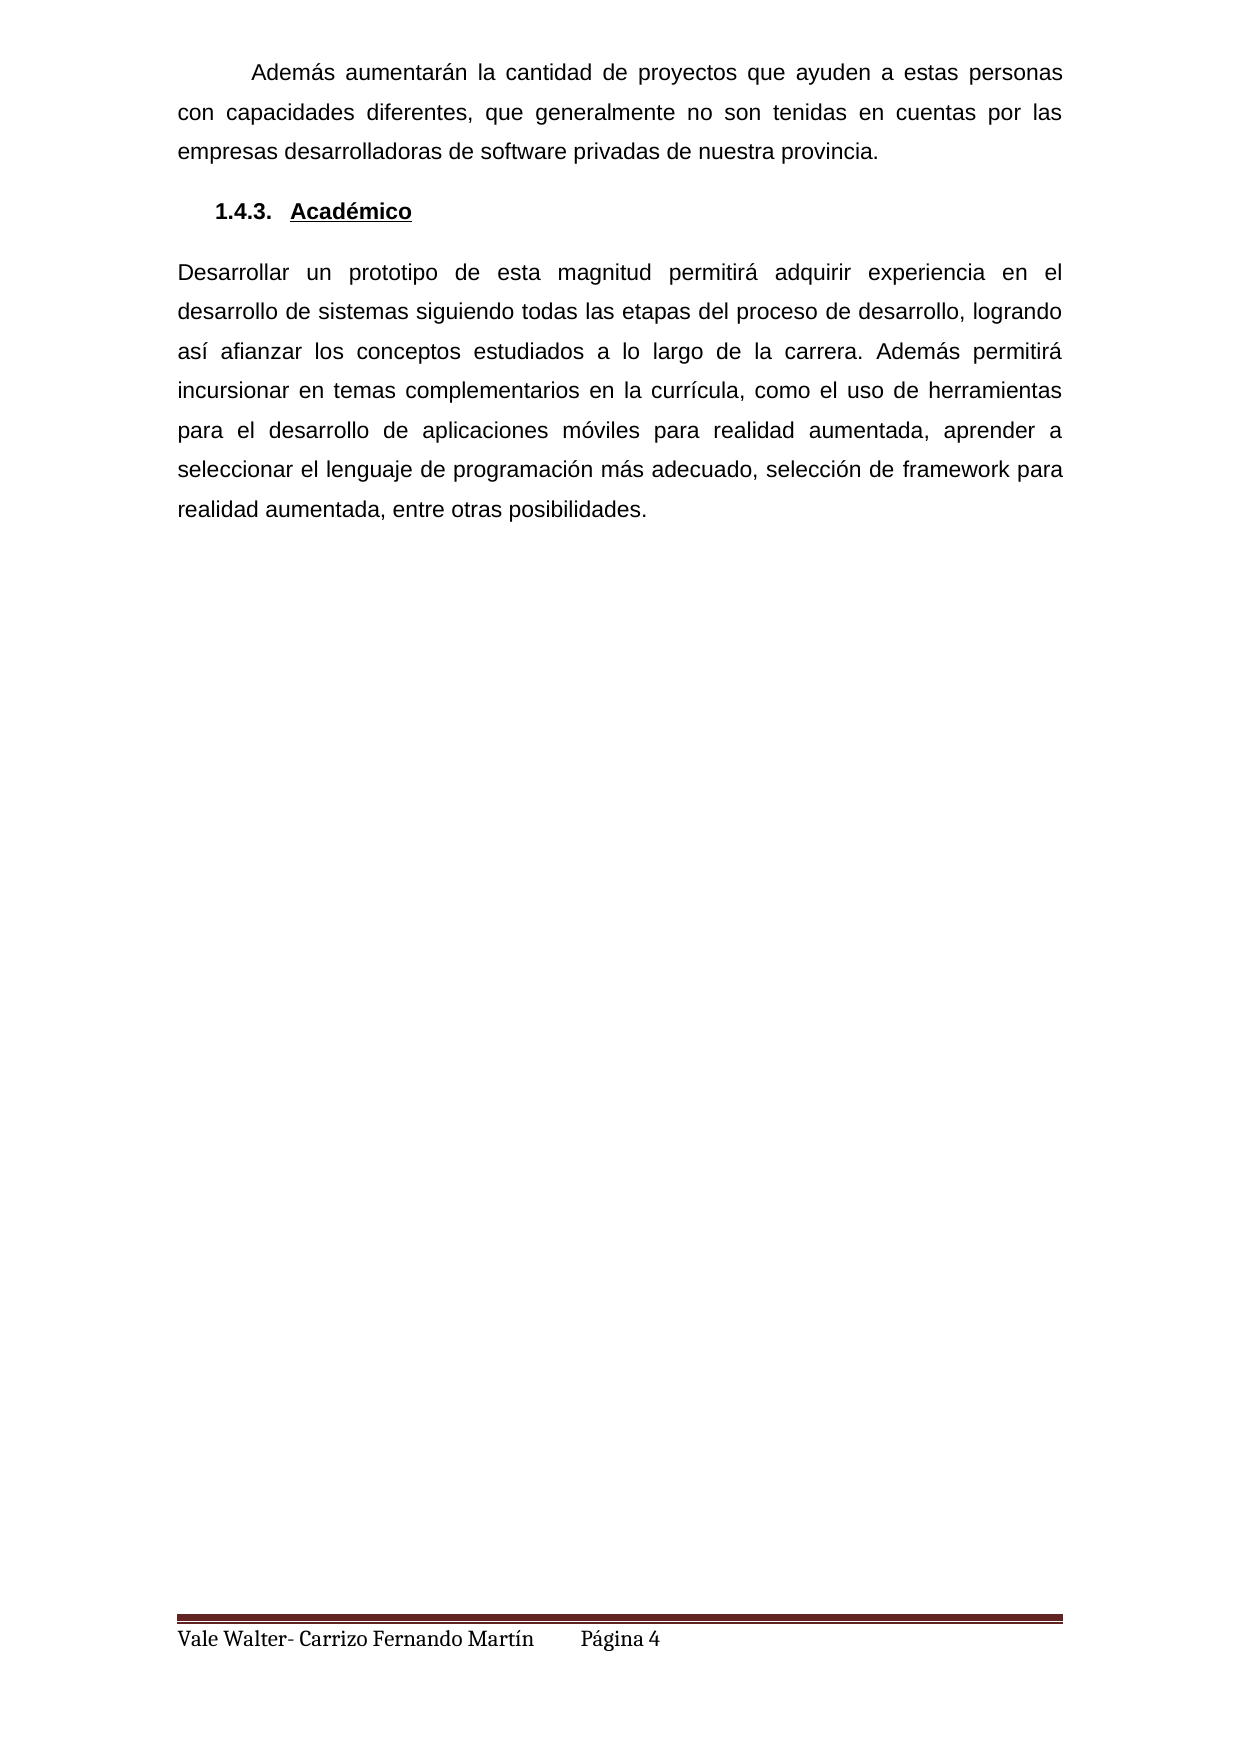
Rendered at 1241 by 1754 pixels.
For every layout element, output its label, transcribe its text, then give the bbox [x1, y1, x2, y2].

text Desarrollar un prototipo de esta magnitud permitirá adquirir experiencia en el desarrollo de sistemas siguiendo todas las etapas del proceso de desarrollo, logrando así afianzar los conceptos estudiados a lo largo de la carrera. Además permitirá incursionar en temas complementarios en la currícula, como el uso de herramientas para el desarrollo de aplicaciones móviles para realidad aumentada, aprender a seleccionar el lenguaje de programación más adecuado, selección de framework para realidad aumentada, entre otras posibilidades. [177, 259, 1063, 522]
list Académico [215, 198, 1063, 225]
text Además aumentarán la cantidad de proyectos que ayuden a estas personas con capacidades diferentes, que generalmente no son tenidas en cuentas por las empresas desarrolladoras de software privadas de nuestra provincia. [177, 59, 1063, 164]
